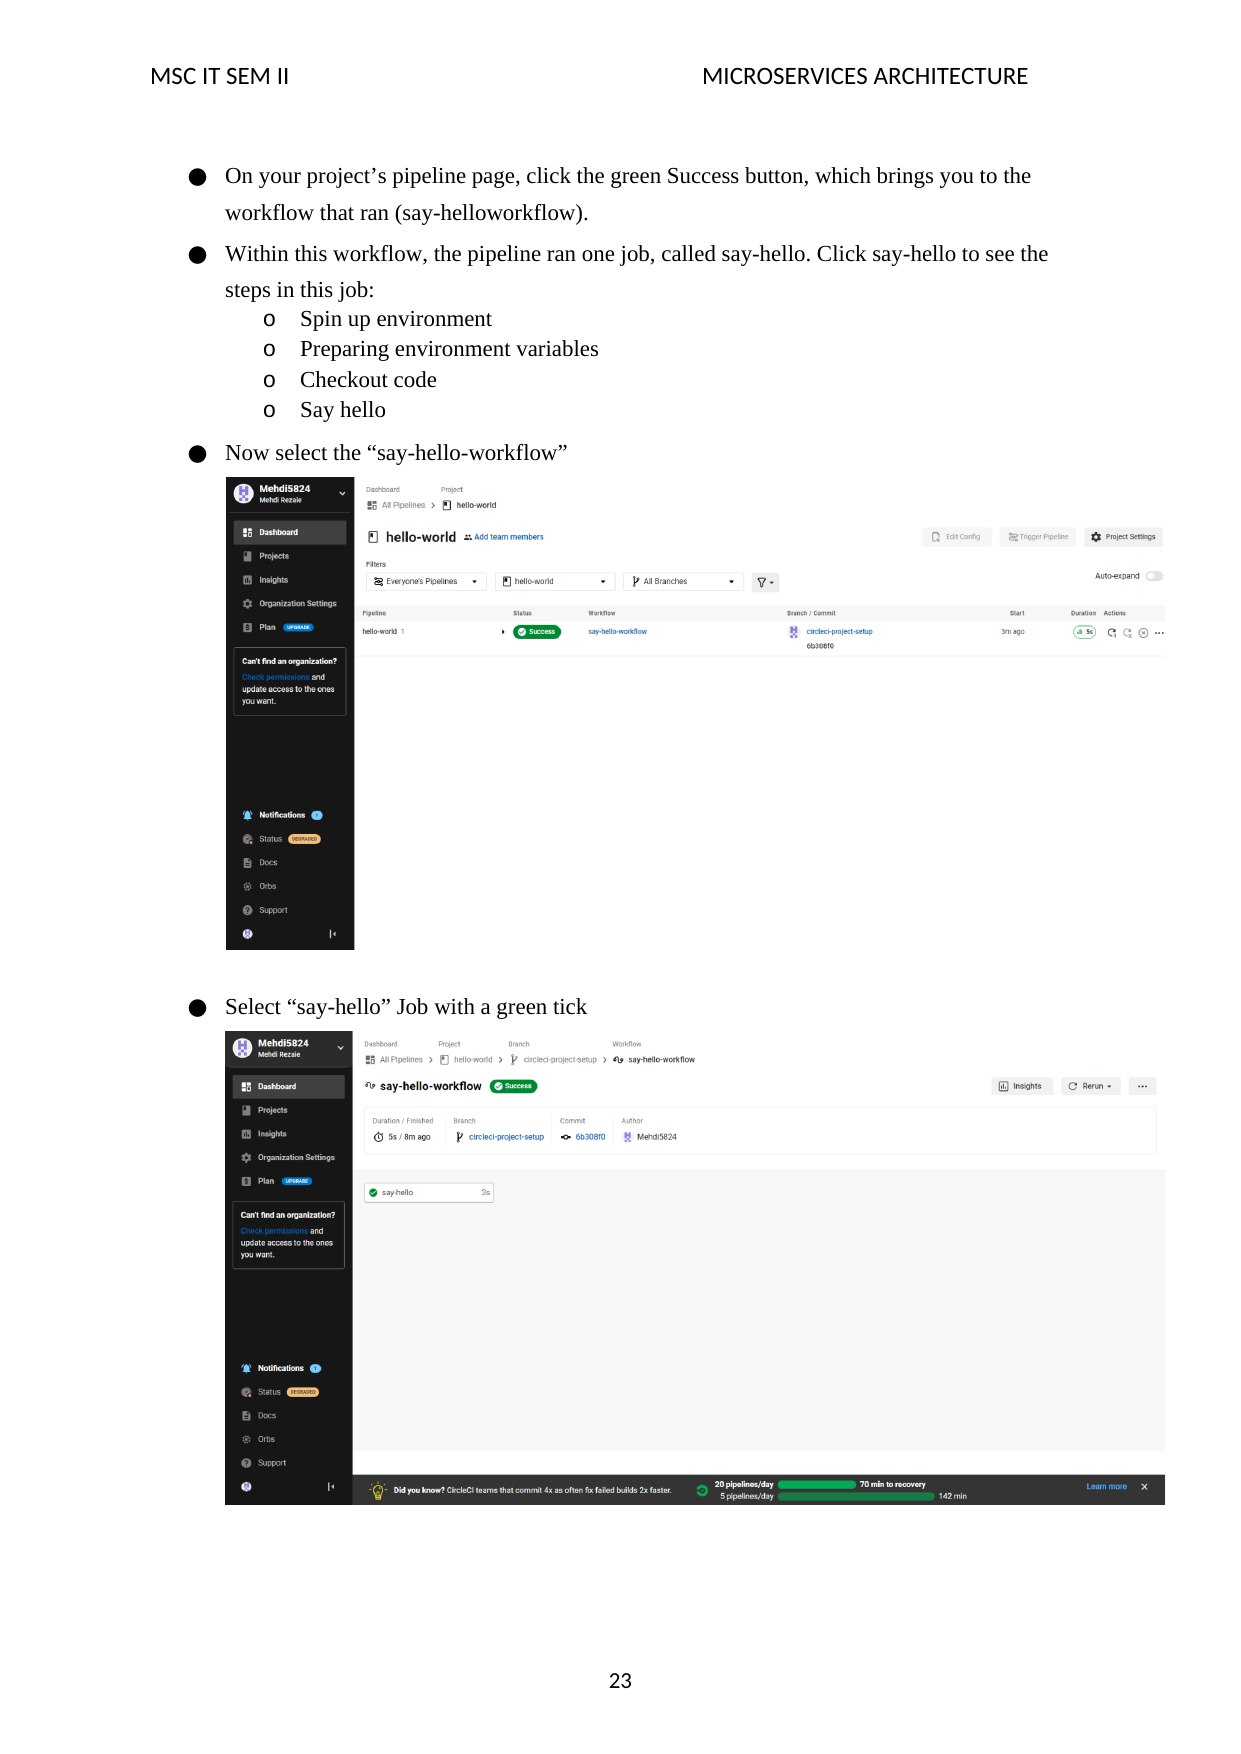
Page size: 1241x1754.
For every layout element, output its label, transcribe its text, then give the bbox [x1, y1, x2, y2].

list Spin up environment [262, 305, 1090, 333]
list Checkout code [262, 366, 1090, 394]
list Say hello [262, 396, 1090, 424]
picture [225, 1031, 1166, 1505]
list Preparing environment variables [262, 335, 1090, 364]
list Within this workflow, the pipeline ran one job, called say-hello. Click say-hello to see the steps in this job: [187, 227, 1090, 303]
picture [225, 477, 1166, 950]
list Now select the “say-hello-workflow” [187, 427, 1090, 474]
list Select “say-hello” Job with a green tick [187, 981, 1090, 1028]
list On your project’s pipeline page, click the green Success button, which brings you to the workflow that ran (say-helloworkflow). [187, 150, 1090, 225]
